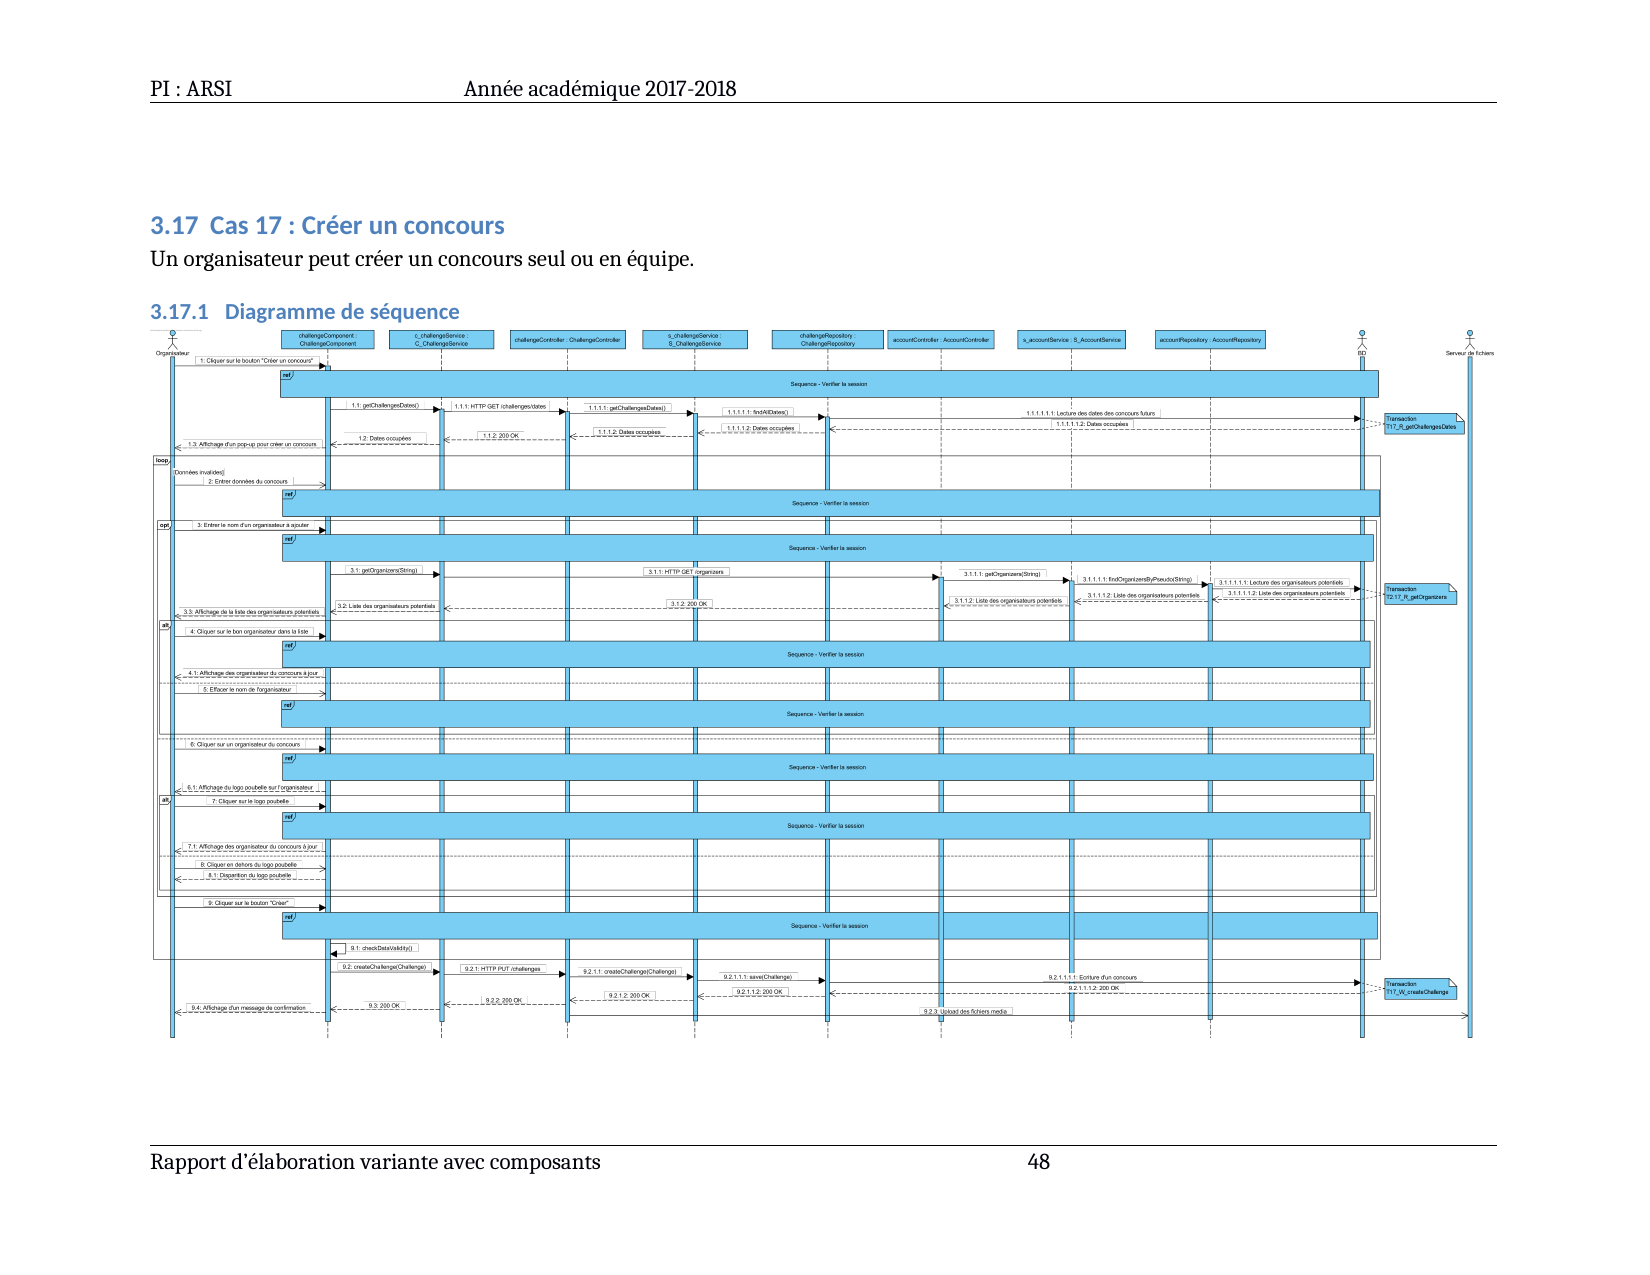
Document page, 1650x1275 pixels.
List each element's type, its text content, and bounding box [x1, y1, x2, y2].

subtitle Cas 17 : Créer un concours [150, 208, 1500, 241]
subtitle Diagramme de séquence [150, 297, 1500, 325]
text Un organisateur peut créer un concours seul ou en équipe. [150, 246, 1500, 273]
picture [150, 329, 1500, 1040]
